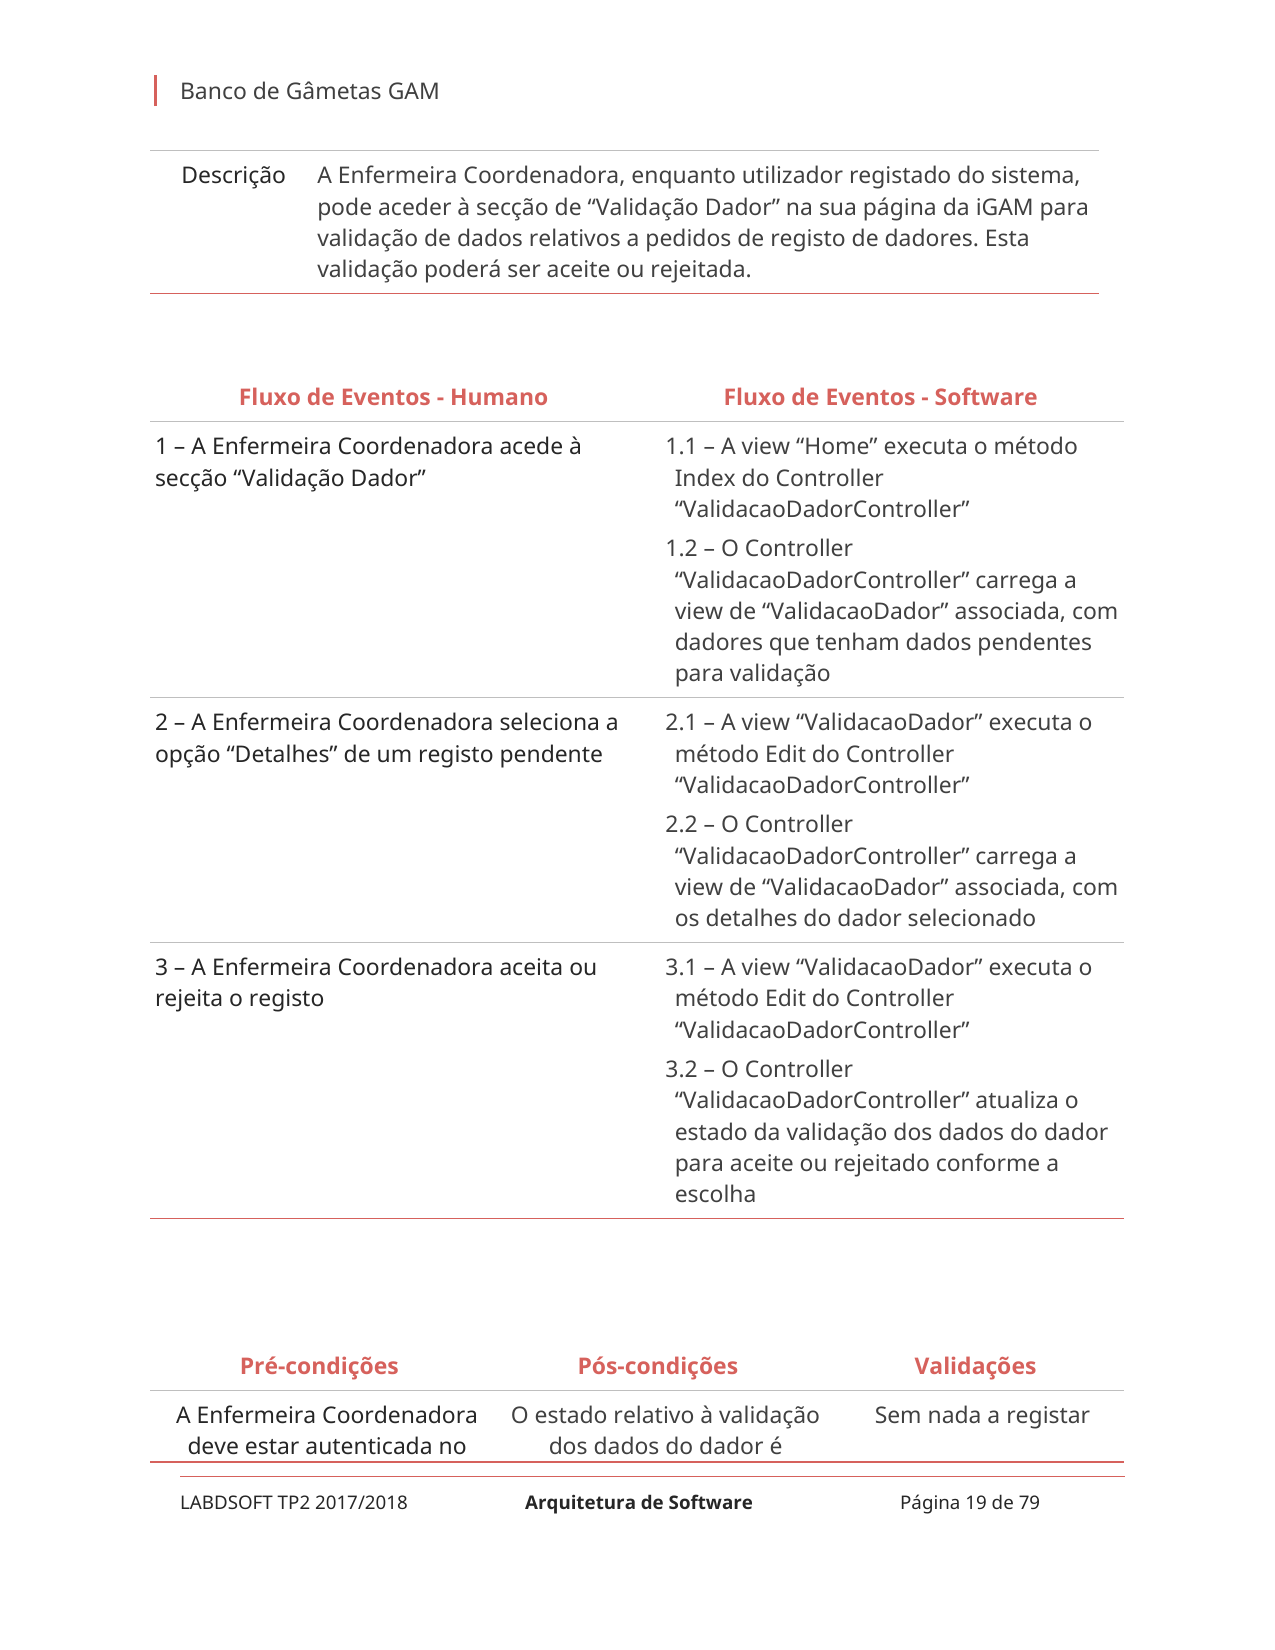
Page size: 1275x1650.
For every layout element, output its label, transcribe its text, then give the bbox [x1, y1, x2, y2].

table_header Pré-condições [150, 1350, 488, 1389]
table_cell 3.1 – A view “ValidacaoDador” executa o método Edit do Controller “ValidacaoDadorController” 3.2 – O Controller “ValidacaoDadorController” atualiza o estado da validação dos dados do dador para aceite ou rejeitado conforme a escolha [637, 943, 1124, 1218]
table_cell 2 – A Enfermeira Coordenadora seleciona a opção “Detalhes” de um registo pendente [150, 698, 637, 942]
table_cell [488, 1391, 827, 1461]
table_cell 2.1 – A view “ValidacaoDador” executa o método Edit do Controller “ValidacaoDadorController” 2.2 – O Controller “ValidacaoDadorController” carrega a view de “ValidacaoDador” associada, com os detalhes do dador selecionado [637, 698, 1124, 942]
table_cell 1.1 – A view “Home” executa o método Index do Controller “ValidacaoDadorController” 1.2 – O Controller “ValidacaoDadorController” carrega a view de “ValidacaoDador” associada, com dadores que tenham dados pendentes para validação [637, 422, 1124, 697]
table_cell A Enfermeira Coordenadora, enquanto utilizador registado do sistema, pode aceder à secção de “Validação Dador” na sua página da iGAM para validação de dados relativos a pedidos de registo de dadores. Esta validação poderá ser aceite ou rejeitada. [317, 151, 1098, 293]
table_cell Descrição [150, 151, 317, 293]
table_header Pós-condições [488, 1350, 827, 1389]
table_cell Sem nada a registar [827, 1391, 1124, 1461]
table_header Fluxo de Eventos - Software [637, 381, 1124, 421]
table_header Fluxo de Eventos - Humano [150, 381, 637, 421]
table_cell 1 – A Enfermeira Coordenadora acede à secção “Validação Dador” [150, 422, 637, 697]
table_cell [150, 1391, 488, 1461]
table_cell 3 – A Enfermeira Coordenadora aceita ou rejeita o registo [150, 943, 637, 1218]
table_header Validações [827, 1350, 1124, 1389]
